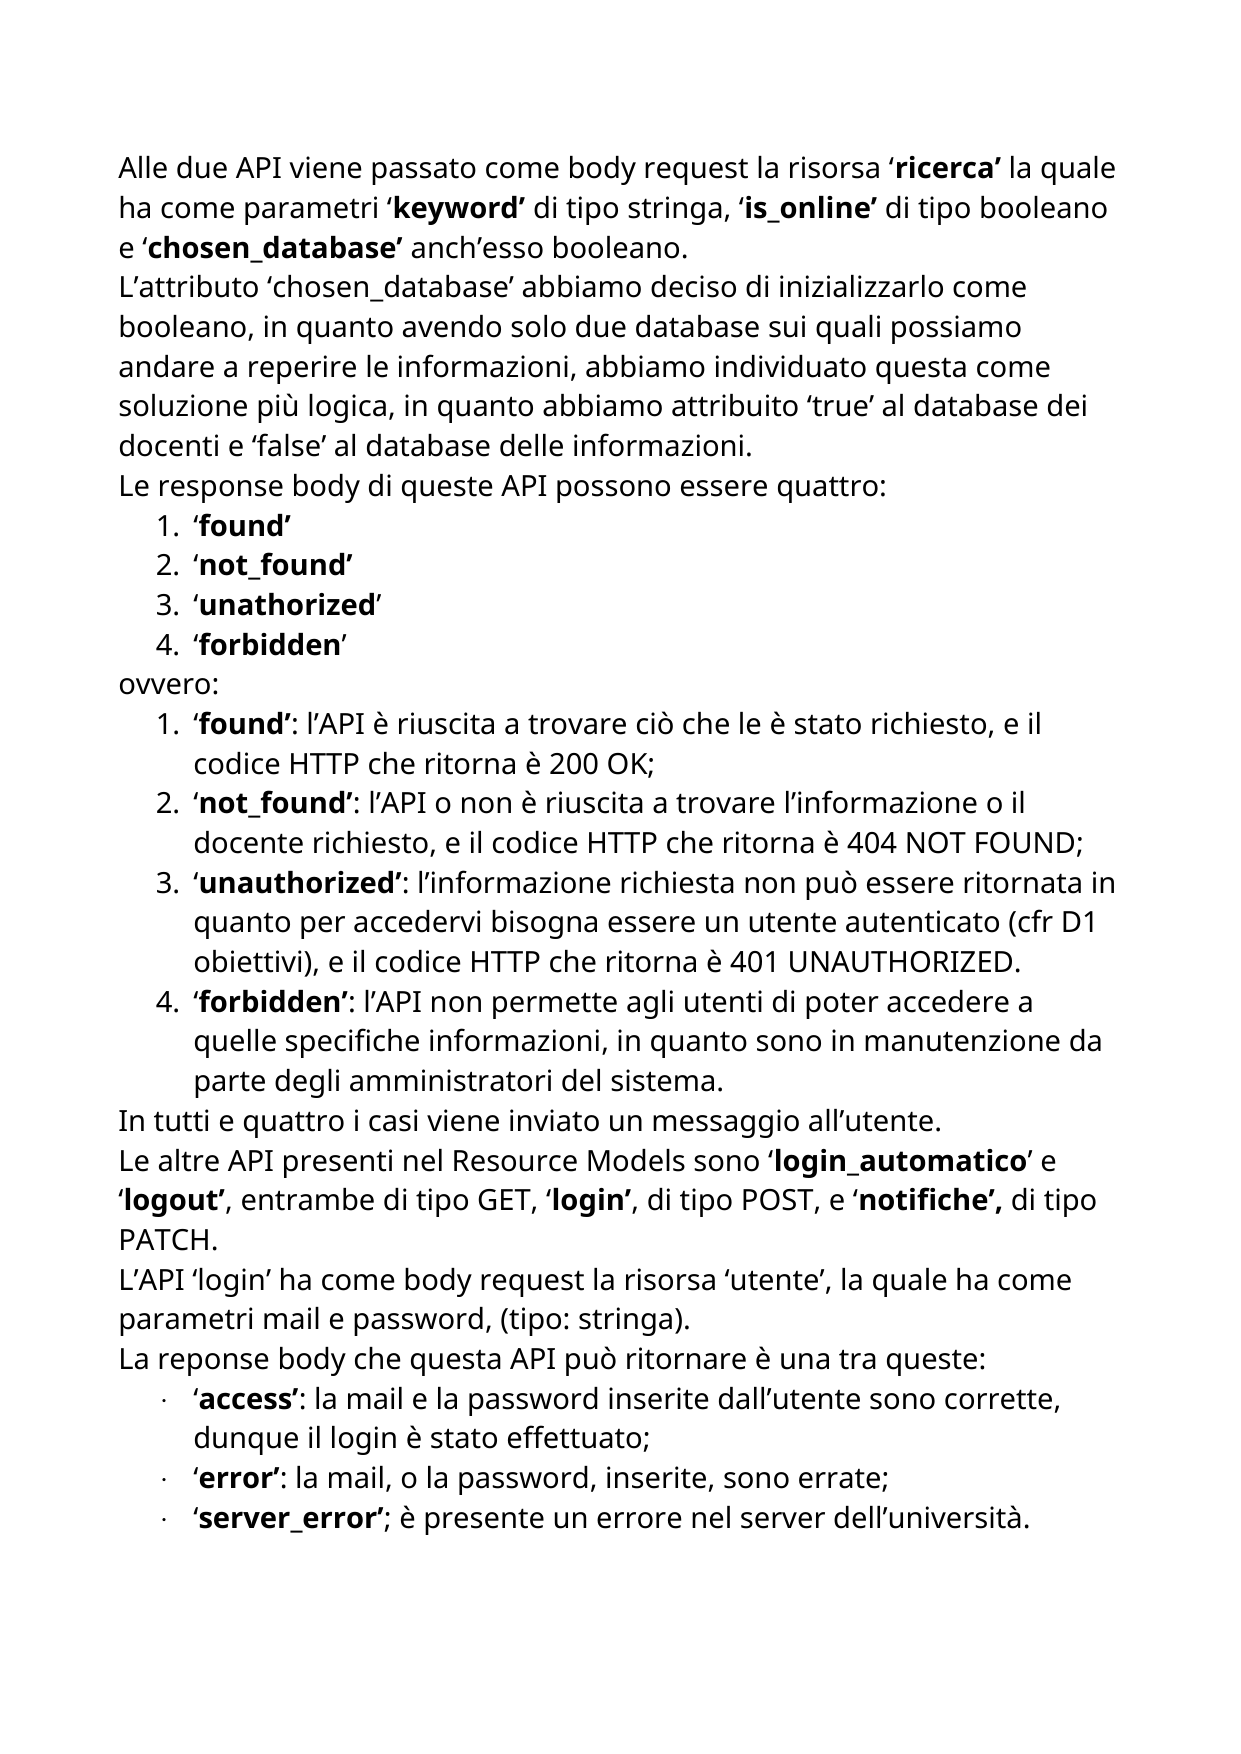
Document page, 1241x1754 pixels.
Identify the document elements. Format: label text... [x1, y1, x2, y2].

list ‘error’: la mail, o la password, inserite, sono errate; [156, 1457, 1122, 1497]
text L’API ‘login’ ha come body request la risorsa ‘utente’, la quale ha come parametri mail e password, (tipo: stringa). [118, 1259, 1122, 1338]
text Alle due API viene passato come body request la risorsa ‘ricerca’ la quale ha come parametri ‘keyword’ di tipo stringa, ‘is_online’ di tipo booleano e ‘chosen_database’ anch’esso booleano. [118, 148, 1122, 267]
list ‘unauthorized’: l’informazione richiesta non può essere ritornata in quanto per accedervi bisogna essere un utente autenticato (cfr D1 obiettivi), e il codice HTTP che ritorna è 401 UNAUTHORIZED. [156, 862, 1122, 981]
list ‘forbidden’: l’API non permette agli utenti di poter accedere a quelle specifiche informazioni, in quanto sono in manutenzione da parte degli amministratori del sistema. [156, 981, 1122, 1100]
text In tutti e quattro i casi viene inviato un messaggio all’utente. [118, 1100, 1122, 1140]
text ovvero: [118, 663, 1122, 703]
list ‘not_found’: l’API o non è riuscita a trovare l’informazione o il docente richiesto, e il codice HTTP che ritorna è 404 NOT FOUND; [156, 783, 1122, 862]
text Le response body di queste API possono essere quattro: [118, 465, 1122, 505]
list ‘found’: l’API è riuscita a trovare ciò che le è stato richiesto, e il codice HTTP che ritorna è 200 OK; [156, 703, 1122, 783]
list ‘server_error’; è presente un errore nel server dell’università. [156, 1497, 1122, 1537]
list ‘forbidden’ [156, 624, 1122, 663]
list ‘access’: la mail e la password inserite dall’utente sono corrette, dunque il login è stato effettuato; [156, 1378, 1122, 1457]
list ‘unathorized’ [156, 584, 1122, 624]
text La reponse body che questa API può ritornare è una tra queste: [118, 1338, 1122, 1378]
list ‘found’ [156, 505, 1122, 544]
text Le altre API presenti nel Resource Models sono ‘login_automatico’ e ‘logout’, entrambe di tipo GET, ‘login’, di tipo POST, e ‘notifiche’, di tipo PATCH. [118, 1140, 1122, 1259]
text L’attributo ‘chosen_database’ abbiamo deciso di inizializzarlo come booleano, in quanto avendo solo due database sui quali possiamo andare a reperire le informazioni, abbiamo individuato questa come soluzione più logica, in quanto abbiamo attribuito ‘true’ al database dei docenti e ‘false’ al database delle informazioni. [118, 267, 1122, 465]
list ‘not_found’ [156, 544, 1122, 584]
